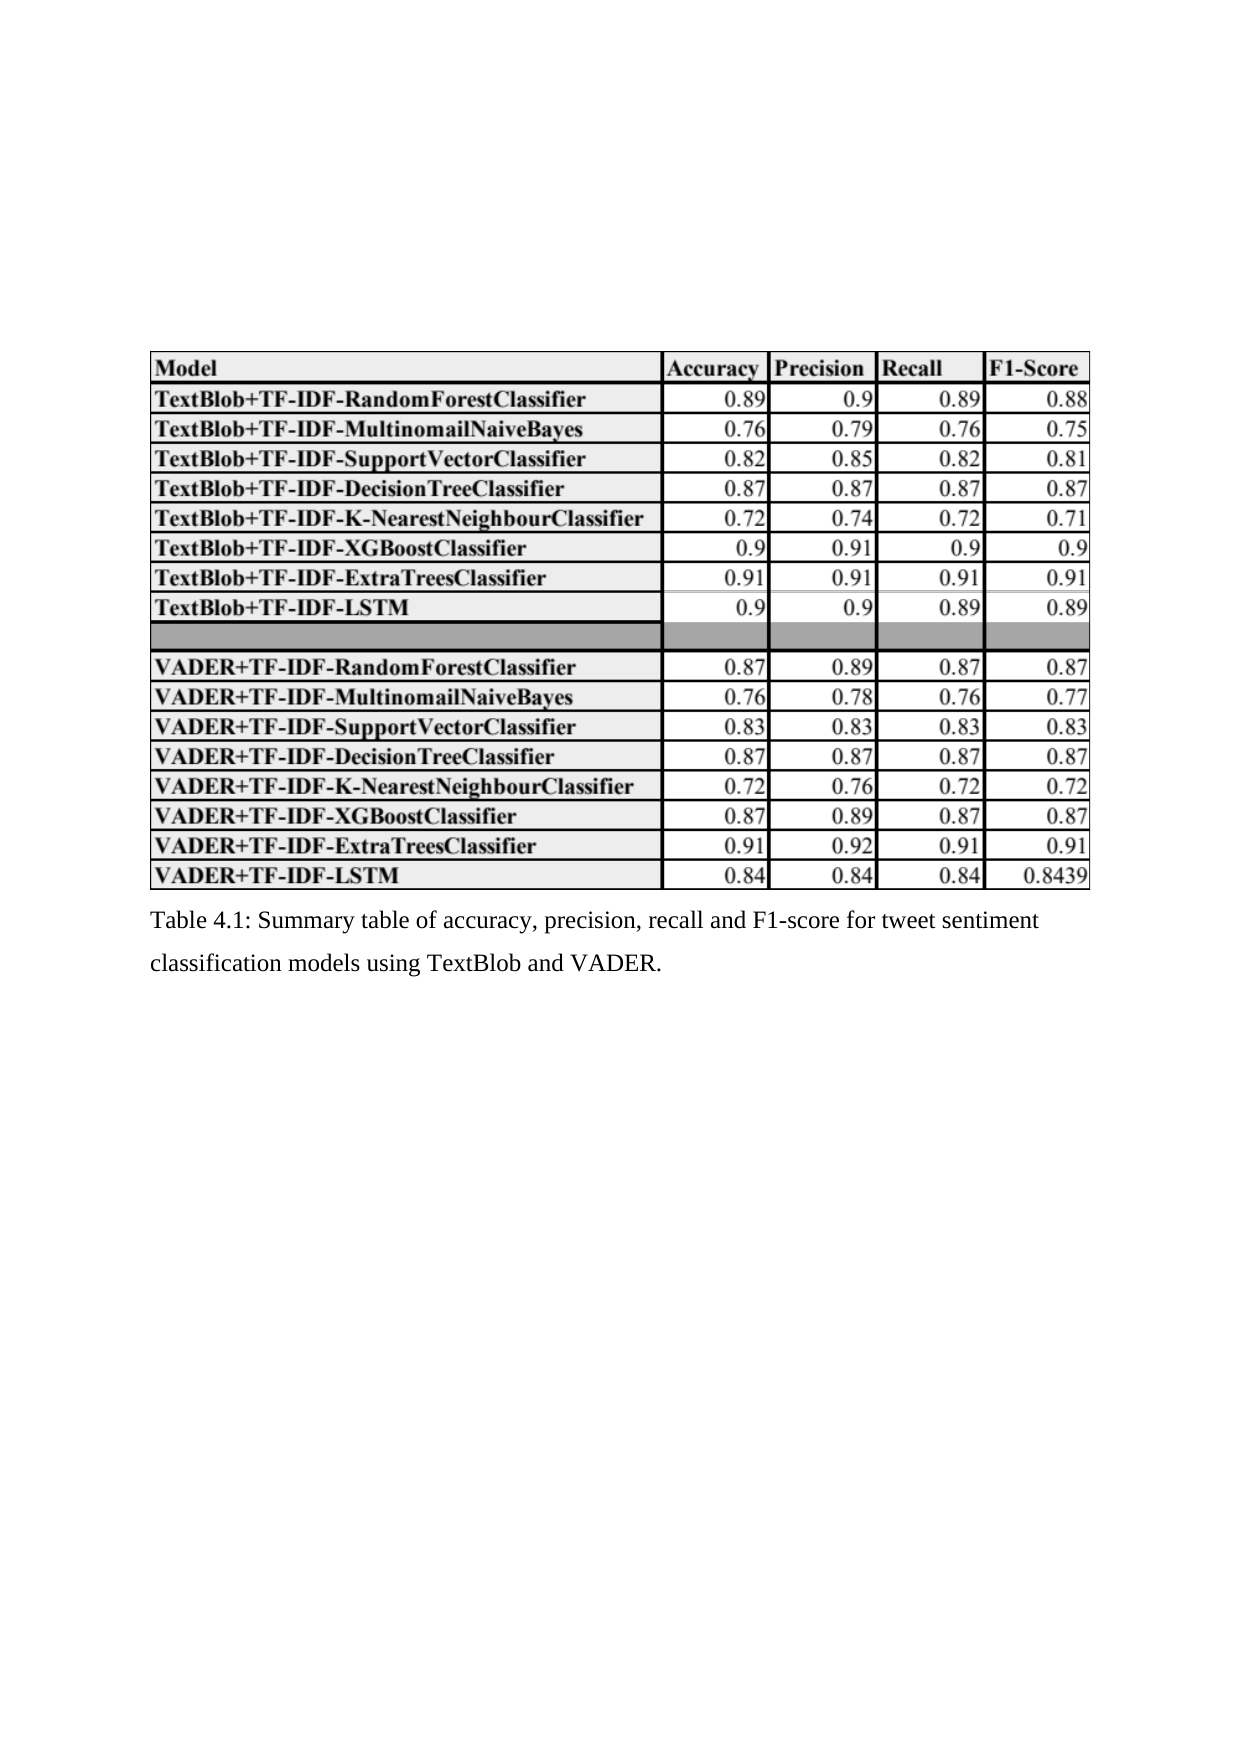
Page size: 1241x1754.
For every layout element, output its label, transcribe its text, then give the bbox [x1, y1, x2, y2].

text Table 4.1: Summary table of accuracy, precision, recall and F1-score for tweet sentiment classification models using TextBlob and VADER. [150, 905, 1090, 977]
